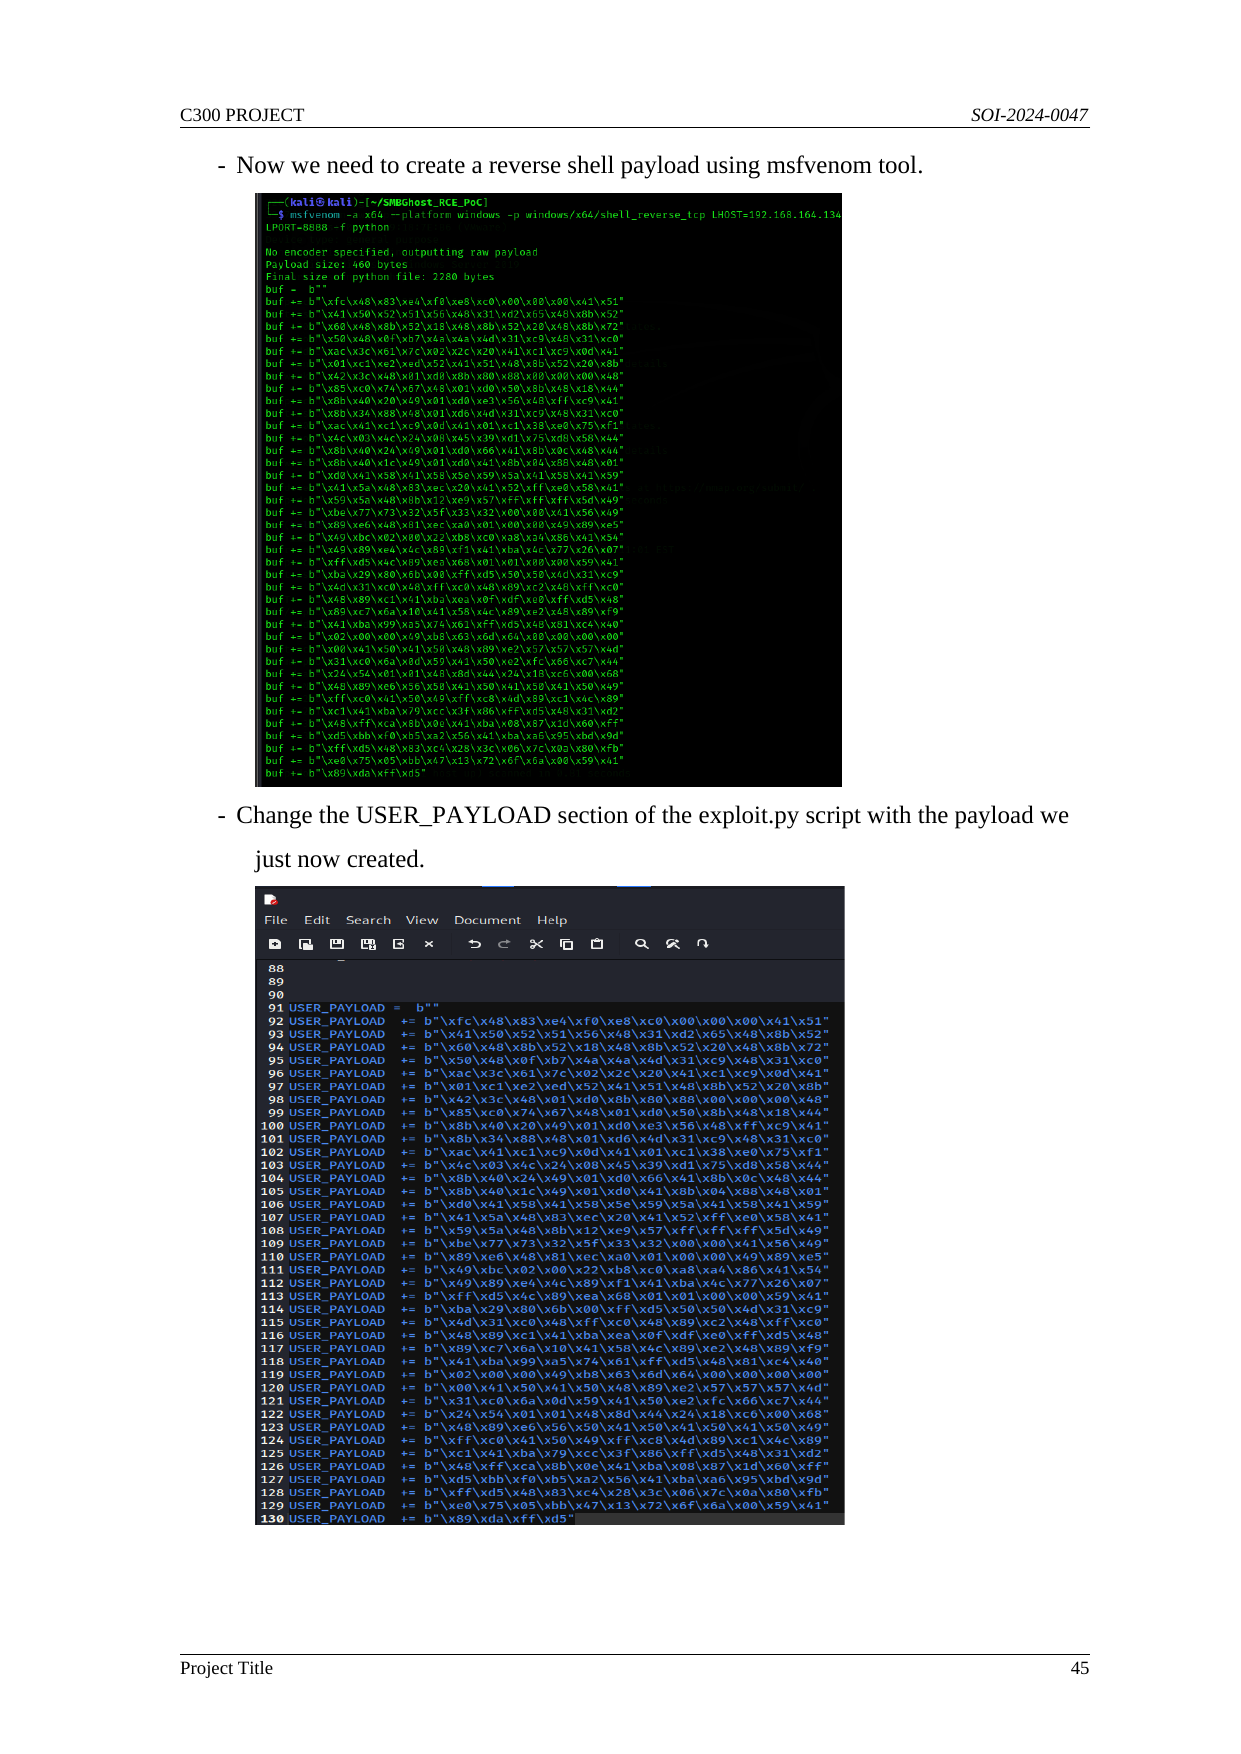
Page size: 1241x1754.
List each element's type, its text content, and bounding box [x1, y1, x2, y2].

picture [255, 193, 842, 787]
picture [255, 886, 845, 1525]
list Change the USER_PAYLOAD section of the exploit.py script with the payload we just now created. [217, 801, 1090, 872]
